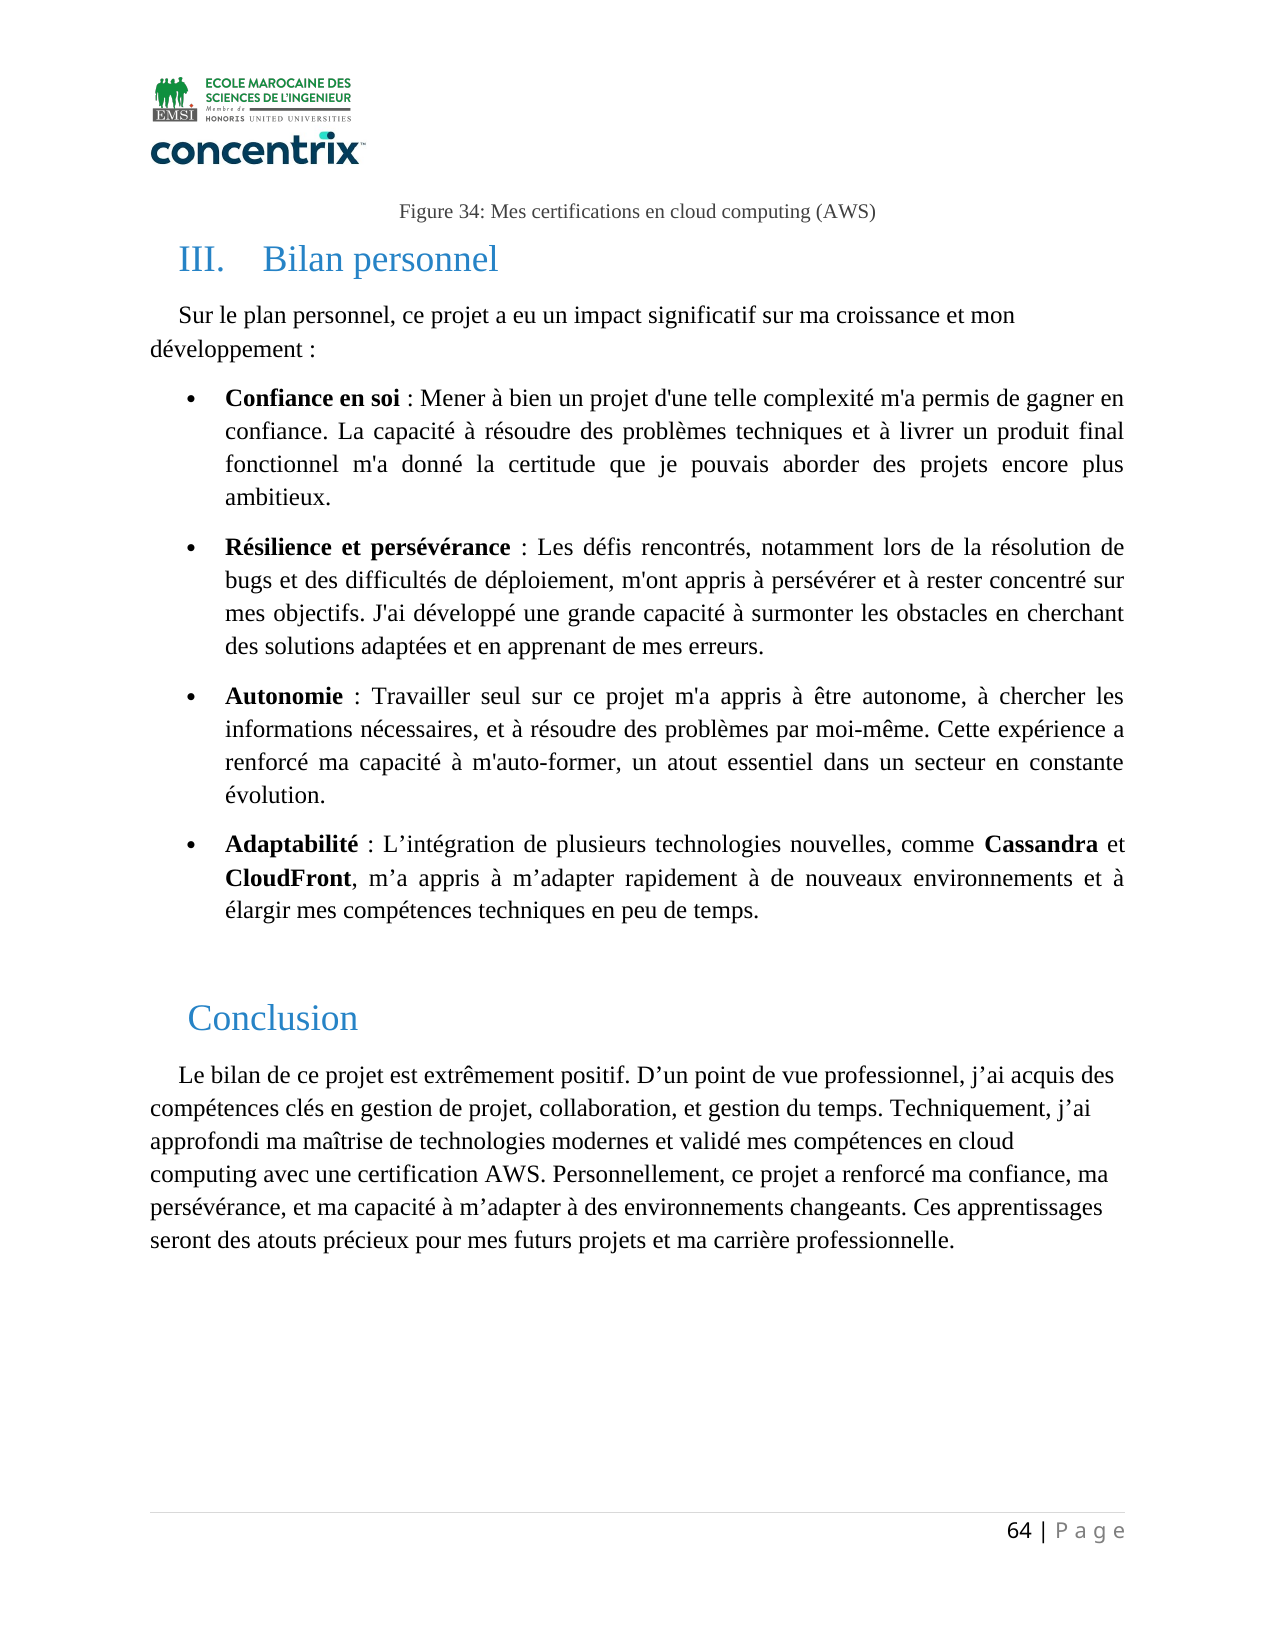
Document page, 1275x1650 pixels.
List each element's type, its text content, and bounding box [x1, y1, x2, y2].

list Adaptabilité : L’intégration de plusieurs technologies nouvelles, comme Cassandra et CloudFront, m’a appris à m’adapter rapidement à de nouveaux environnements et à élargir mes compétences techniques en peu de temps. [187, 646, 1125, 740]
subtitle Conclusion [187, 811, 1125, 854]
list Autonomie : Travailler seul sur ce projet m'a appris à être autonome, à chercher les informations nécessaires, et à résoudre des problèmes par moi-même. Cette expérience a renforcé ma capacité à m'auto-former, un atout essentiel dans un secteur en constante évolution. [187, 497, 1125, 625]
picture [150, 75, 368, 170]
list Confiance en soi : Mener à bien un projet d'une telle complexité m'a permis de gagner en confiance. La capacité à résoudre des problèmes techniques et à livrer un produit final fonctionnel m'a donné la certitude que je pouvais aborder des projets encore plus ambitieux. [187, 199, 1125, 327]
list Résilience et persévérance : Les défis rencontrés, notamment lors de la résolution de bugs et des difficultés de déploiement, m'ont appris à persévérer et à rester concentré sur mes objectifs. J'ai développé une grande capacité à surmonter les obstacles en cherchant des solutions adaptées et en apprenant de mes erreurs. [187, 348, 1125, 476]
text Le bilan de ce projet est extrêmement positif. D’un point de vue professionnel, j’ai acquis des compétences clés en gestion de projet, collaboration, et gestion du temps. Techniquement, j’ai approfondi ma maîtrise de technologies modernes et validé mes compétences en cloud computing avec une certification AWS. Personnellement, ce projet a renforcé ma confiance, ma persévérance, et ma capacité à m’adapter à des environnements changeants. Ces apprentissages seront des atouts précieux pour mes futurs projets et ma carrière professionnelle. [150, 876, 1125, 1069]
